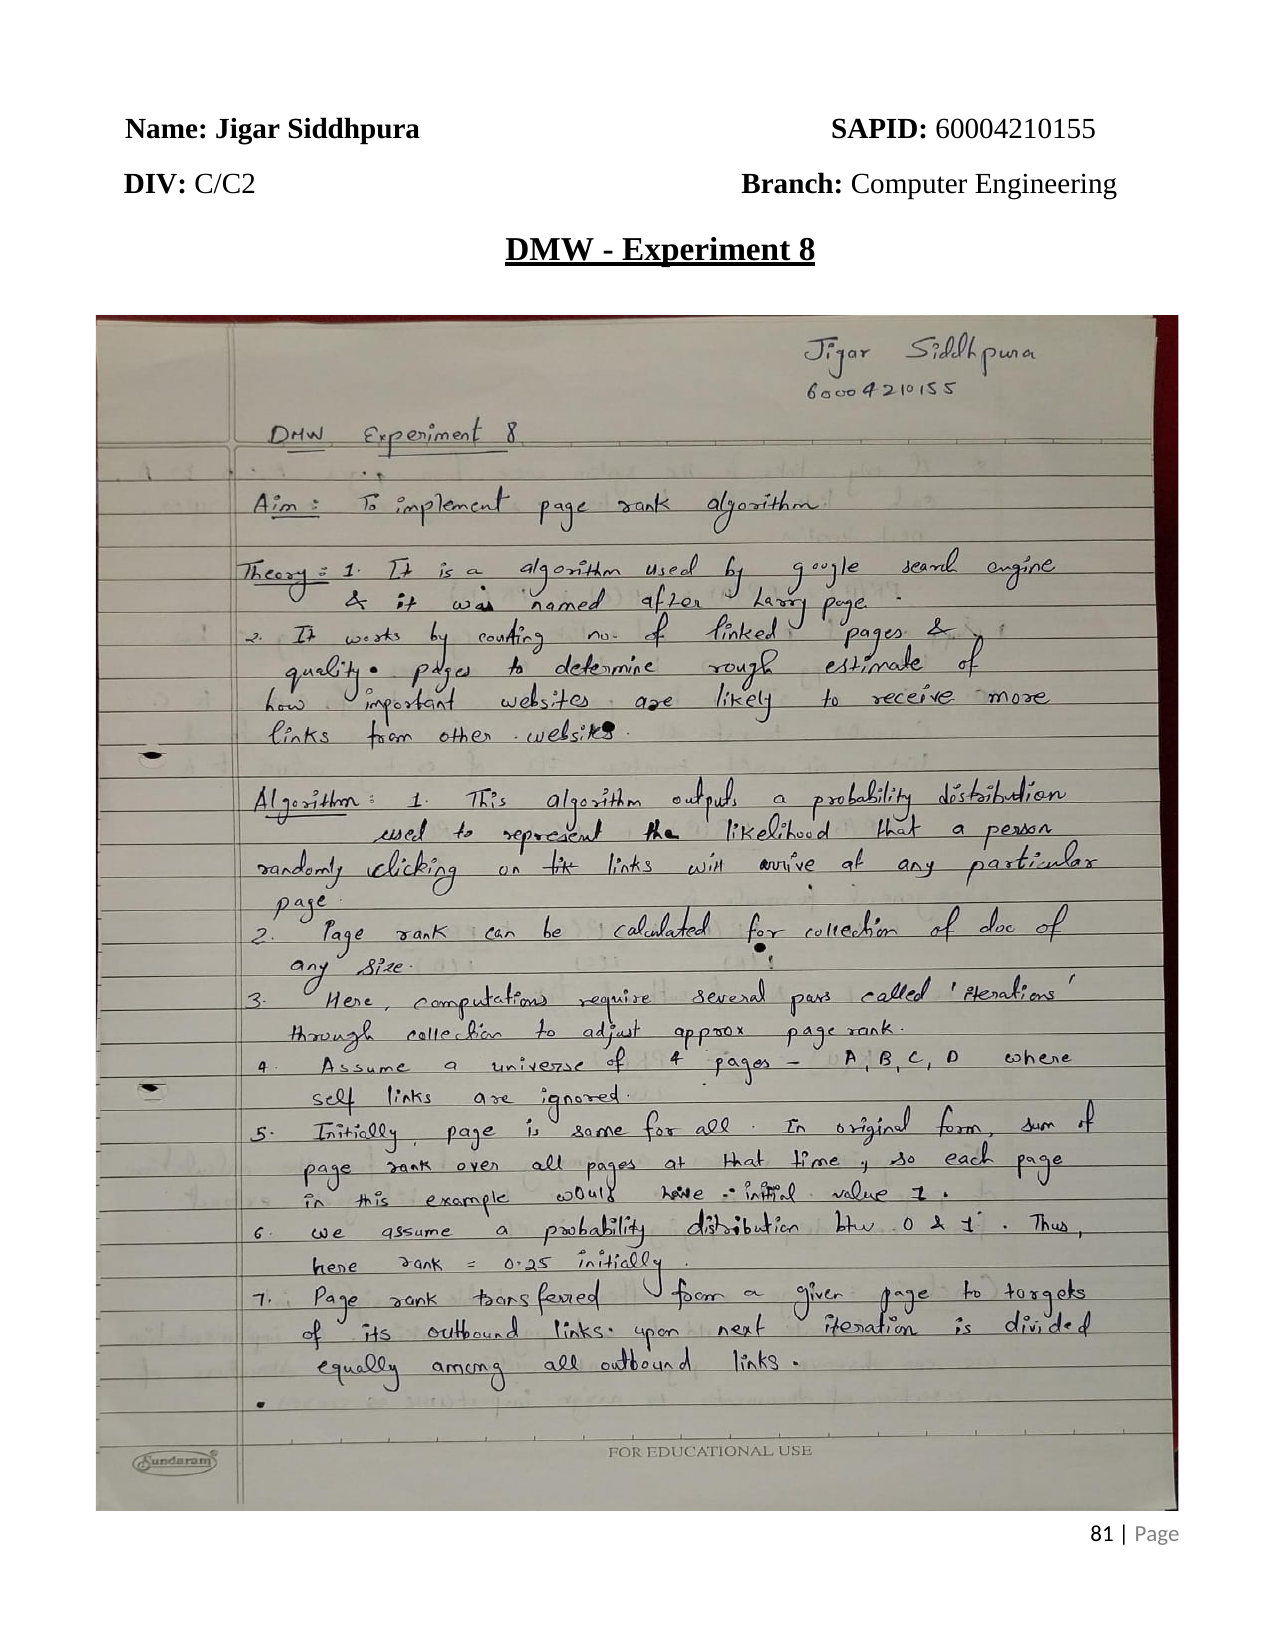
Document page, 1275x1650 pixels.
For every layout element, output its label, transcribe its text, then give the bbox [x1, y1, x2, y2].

text DIV: C/C2 Branch: Computer Engineering [124, 166, 1179, 199]
text Name: Jigar Siddhpura SAPID: 60004210155 [96, 111, 1179, 144]
picture [95, 315, 1179, 1511]
text DMW - Experiment 8 [503, 229, 817, 267]
